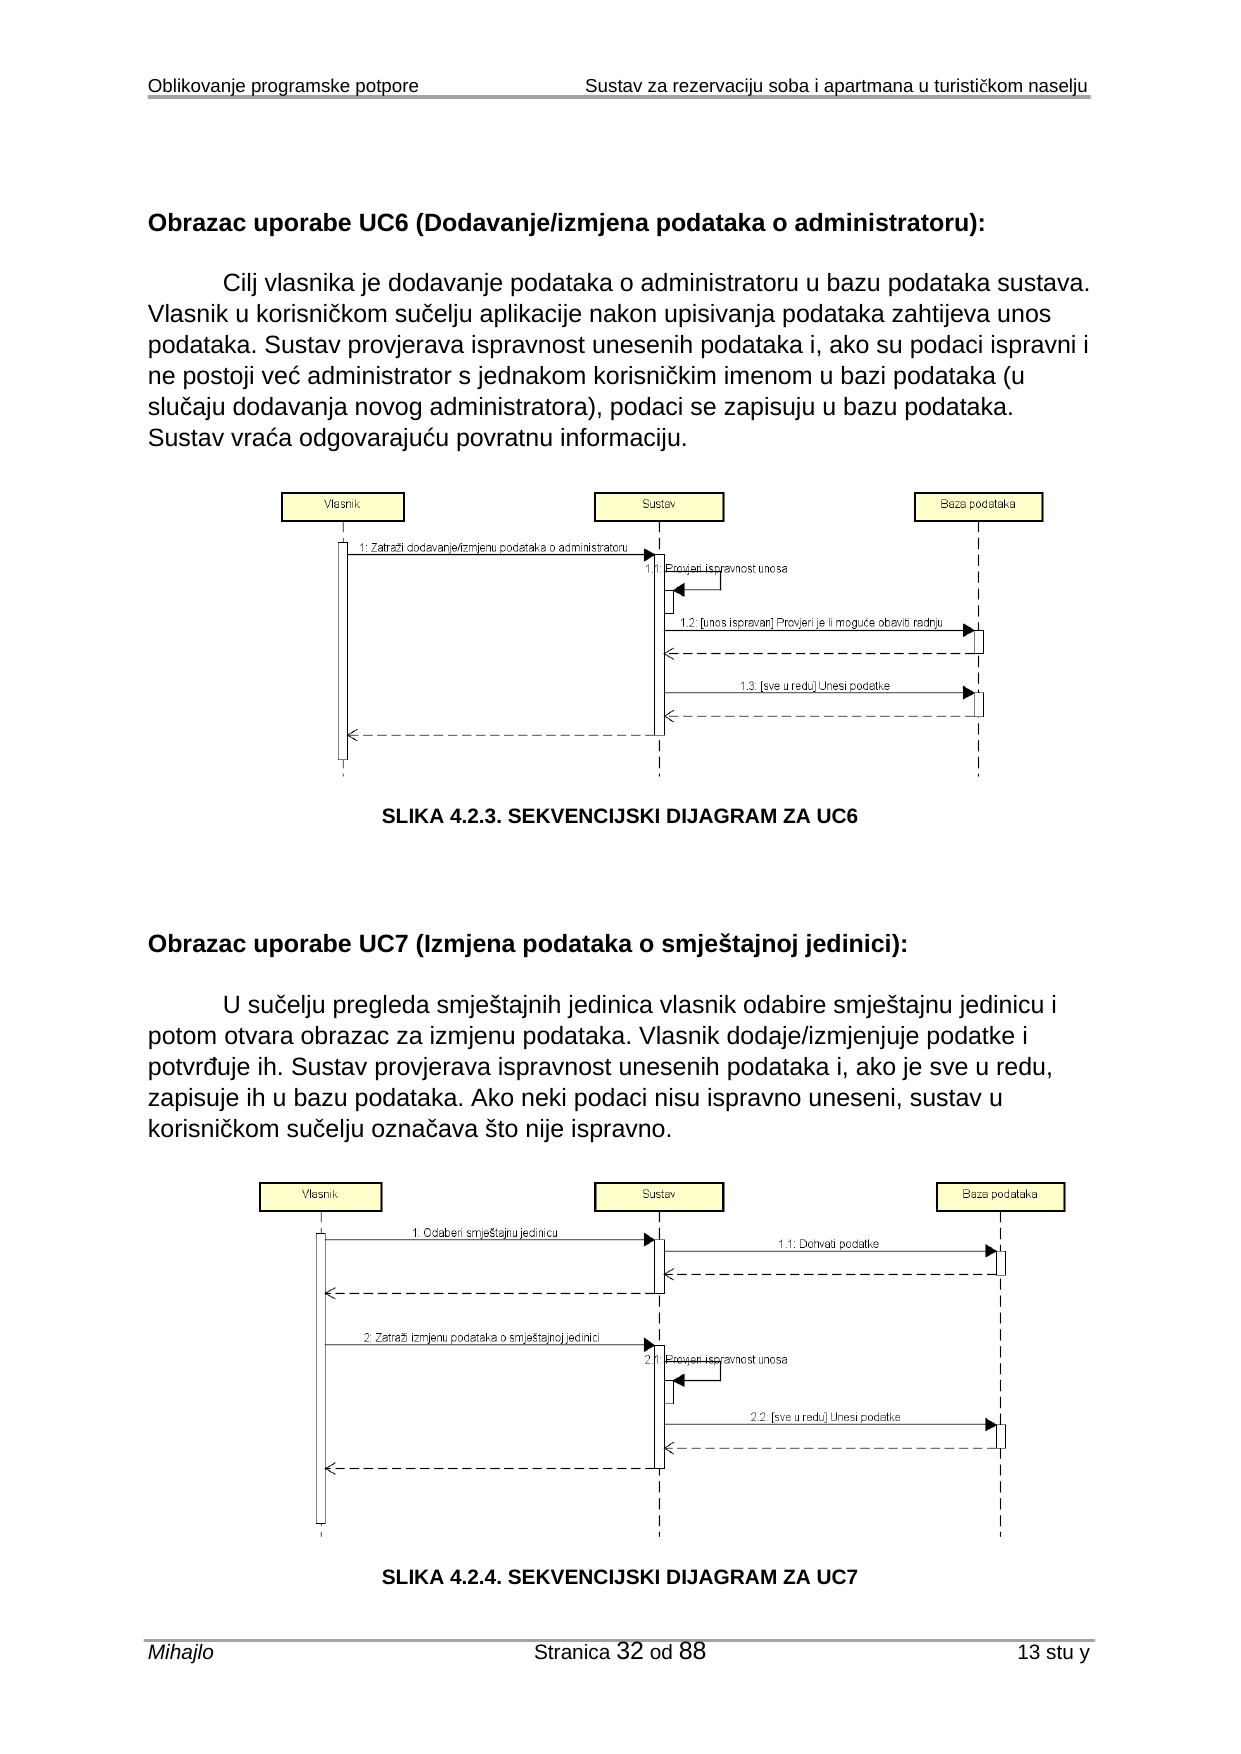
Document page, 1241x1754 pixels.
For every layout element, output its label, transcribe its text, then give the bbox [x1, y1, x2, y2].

picture [250, 1173, 1073, 1546]
text Slika 4.2.4. Sekvencijski dijagram za UC7 [148, 1565, 1093, 1589]
picture [147, 95, 1092, 99]
text Obrazac uporabe UC7 (Izmjena podataka o smještajnoj jedinici): [148, 929, 1093, 958]
picture [272, 483, 1051, 785]
text Cilj vlasnika je dodavanje podataka o administratoru u bazu podataka sustava. Vlasnik u korisničkom sučelju aplikacije nakon upisivanja podataka zahtijeva unos podataka. Sustav provjerava ispravnost unesenih podataka i, ako su podaci ispravni i ne postoji već administrator s jednakom korisničkim imenom u bazi podataka (u slučaju dodavanja novog administratora), podaci se zapisuju u bazu podataka. Sustav vraća odgovarajuću povratnu informaciju. [148, 268, 1093, 452]
text Slika 4.2.3. Sekvencijski dijagram za UC6 [148, 804, 1093, 828]
text U sučelju pregleda smještajnih jedinica vlasnik odabire smještajnu jedinicu i potom otvara obrazac za izmjenu podataka. Vlasnik dodaje/izmjenjuje podatke i potvrđuje ih. Sustav provjerava ispravnost unesenih podataka i, ako je sve u redu, zapisuje ih u bazu podataka. Ako neki podaci nisu ispravno uneseni, sustav u korisničkom sučelju označava što nije ispravno. [148, 989, 1093, 1142]
text Obrazac uporabe UC6 (Dodavanje/izmjena podataka o administratoru): [148, 208, 1093, 237]
